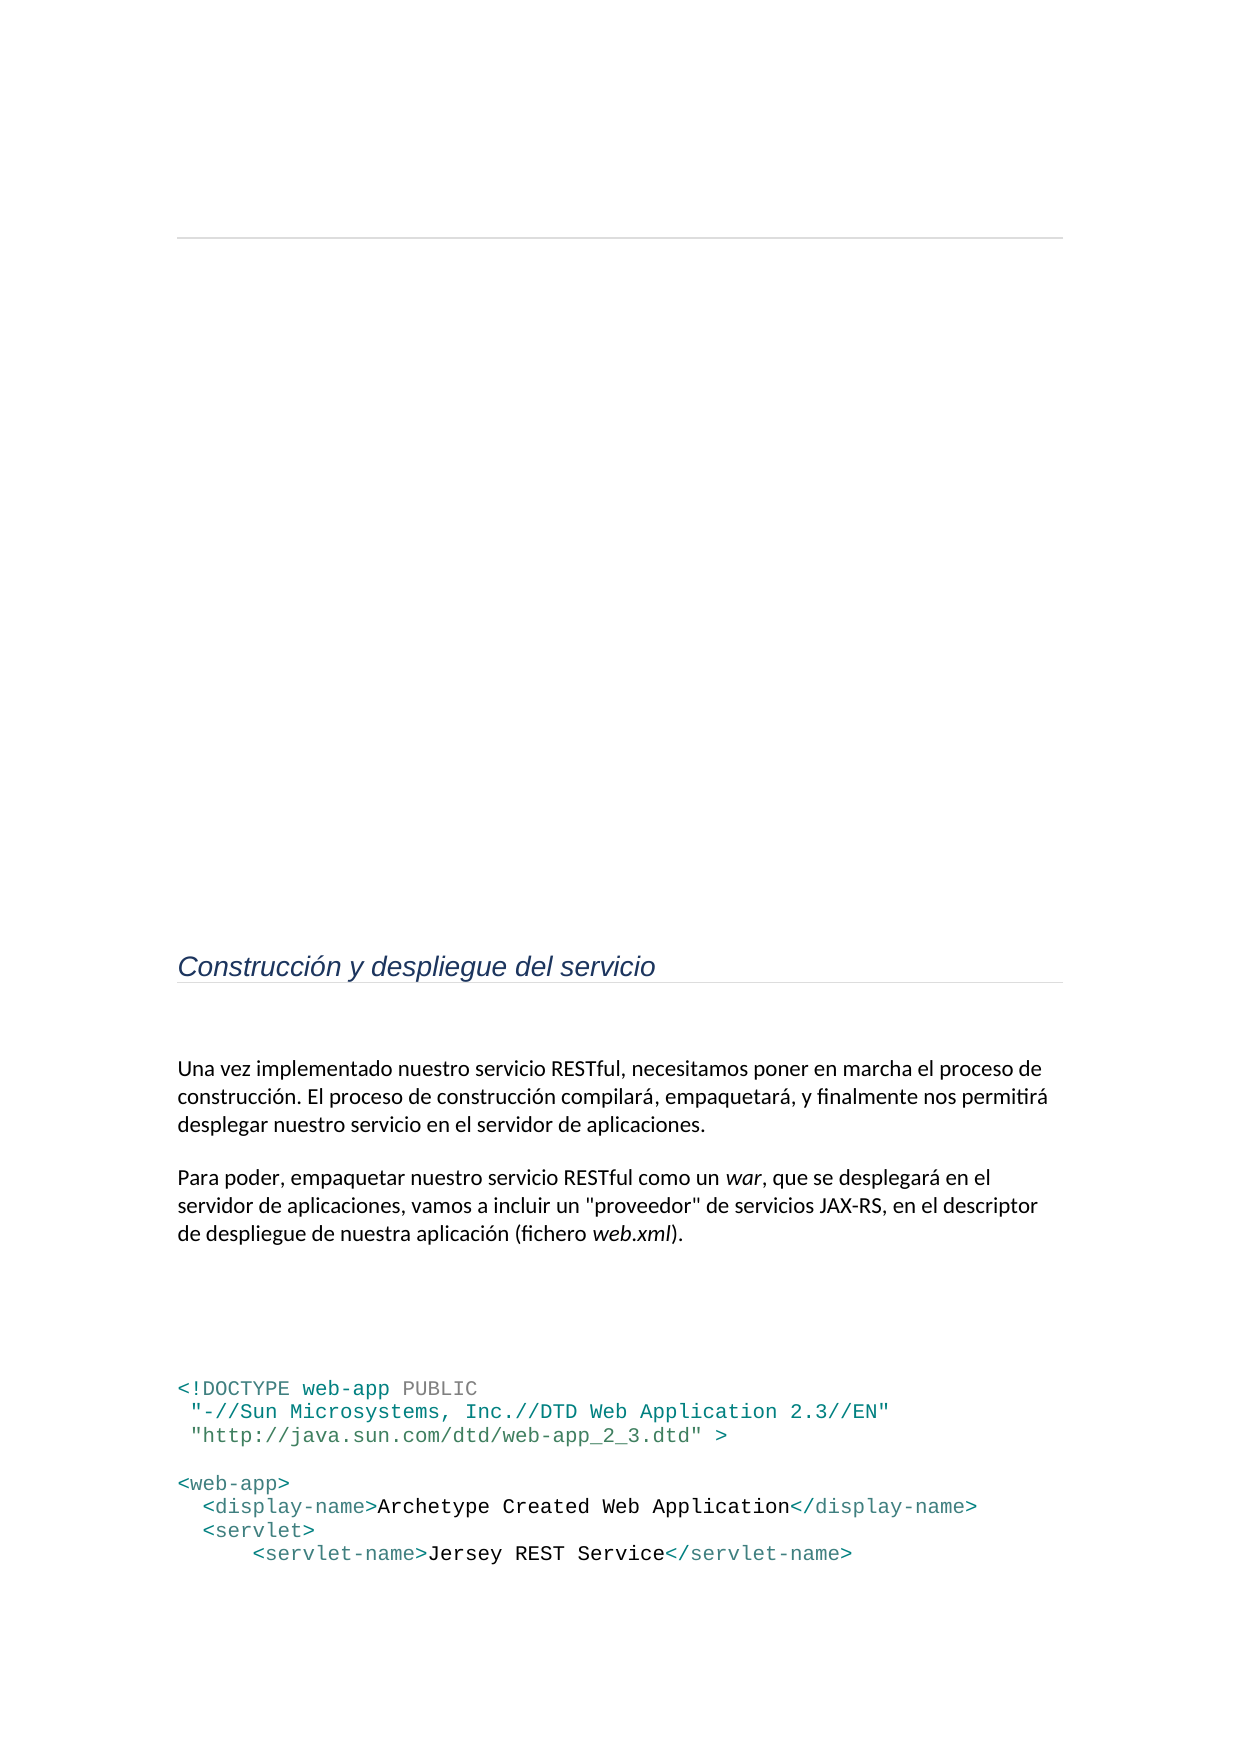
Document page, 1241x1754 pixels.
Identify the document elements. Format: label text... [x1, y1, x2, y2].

text <servlet> [177, 1520, 1063, 1543]
text "-//Sun Microsystems, Inc.//DTD Web Application 2.3//EN" [177, 1402, 1063, 1425]
text <!DOCTYPE web-app PUBLIC [177, 1378, 1063, 1402]
text Para poder, empaquetar nuestro servicio RESTful como un war, que se desplegará en el servidor de aplicaciones, vamos a incluir un "proveedor" de servicios JAX-RS, en el descriptor de despliegue de nuestra aplicación (fichero web.xml). [177, 1163, 1063, 1247]
text <servlet-name>Jersey REST Service</servlet-name> [177, 1543, 1063, 1567]
text "http://java.sun.com/dtd/web-app_2_3.dtd" > [177, 1425, 1063, 1449]
text <web-app> [177, 1472, 1063, 1496]
text <display-name>Archetype Created Web Application</display-name> [177, 1496, 1063, 1520]
subtitle Construcción y despliegue del servicio [177, 949, 1063, 982]
text Una vez implementado nuestro servicio RESTful, necesitamos poner en marcha el proceso de construcción. El proceso de construcción compilará​, empaquetará, y finalmente nos permitirá desplegar nuestro servicio en el servidor de aplicaciones. [177, 1054, 1063, 1138]
